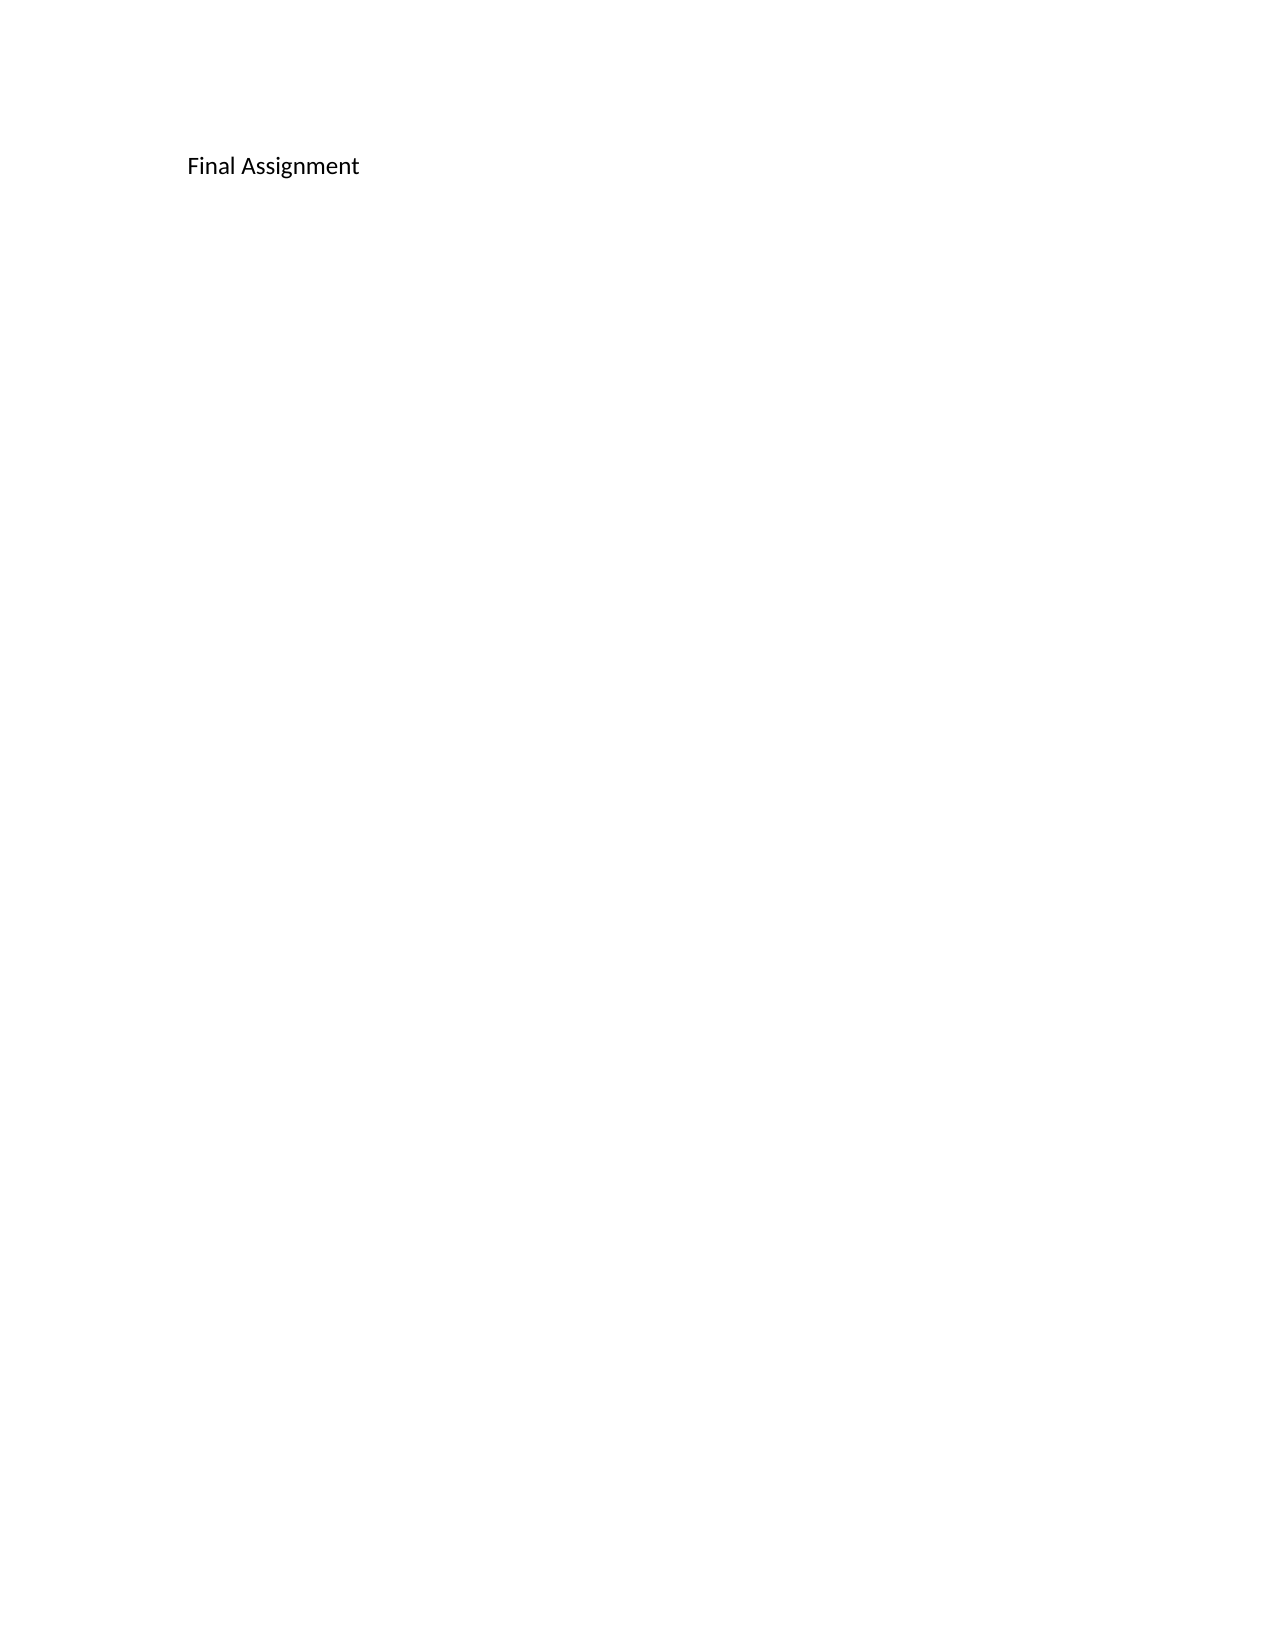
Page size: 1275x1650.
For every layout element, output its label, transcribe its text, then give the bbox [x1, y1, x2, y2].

text Final Assignment [187, 150, 1125, 181]
